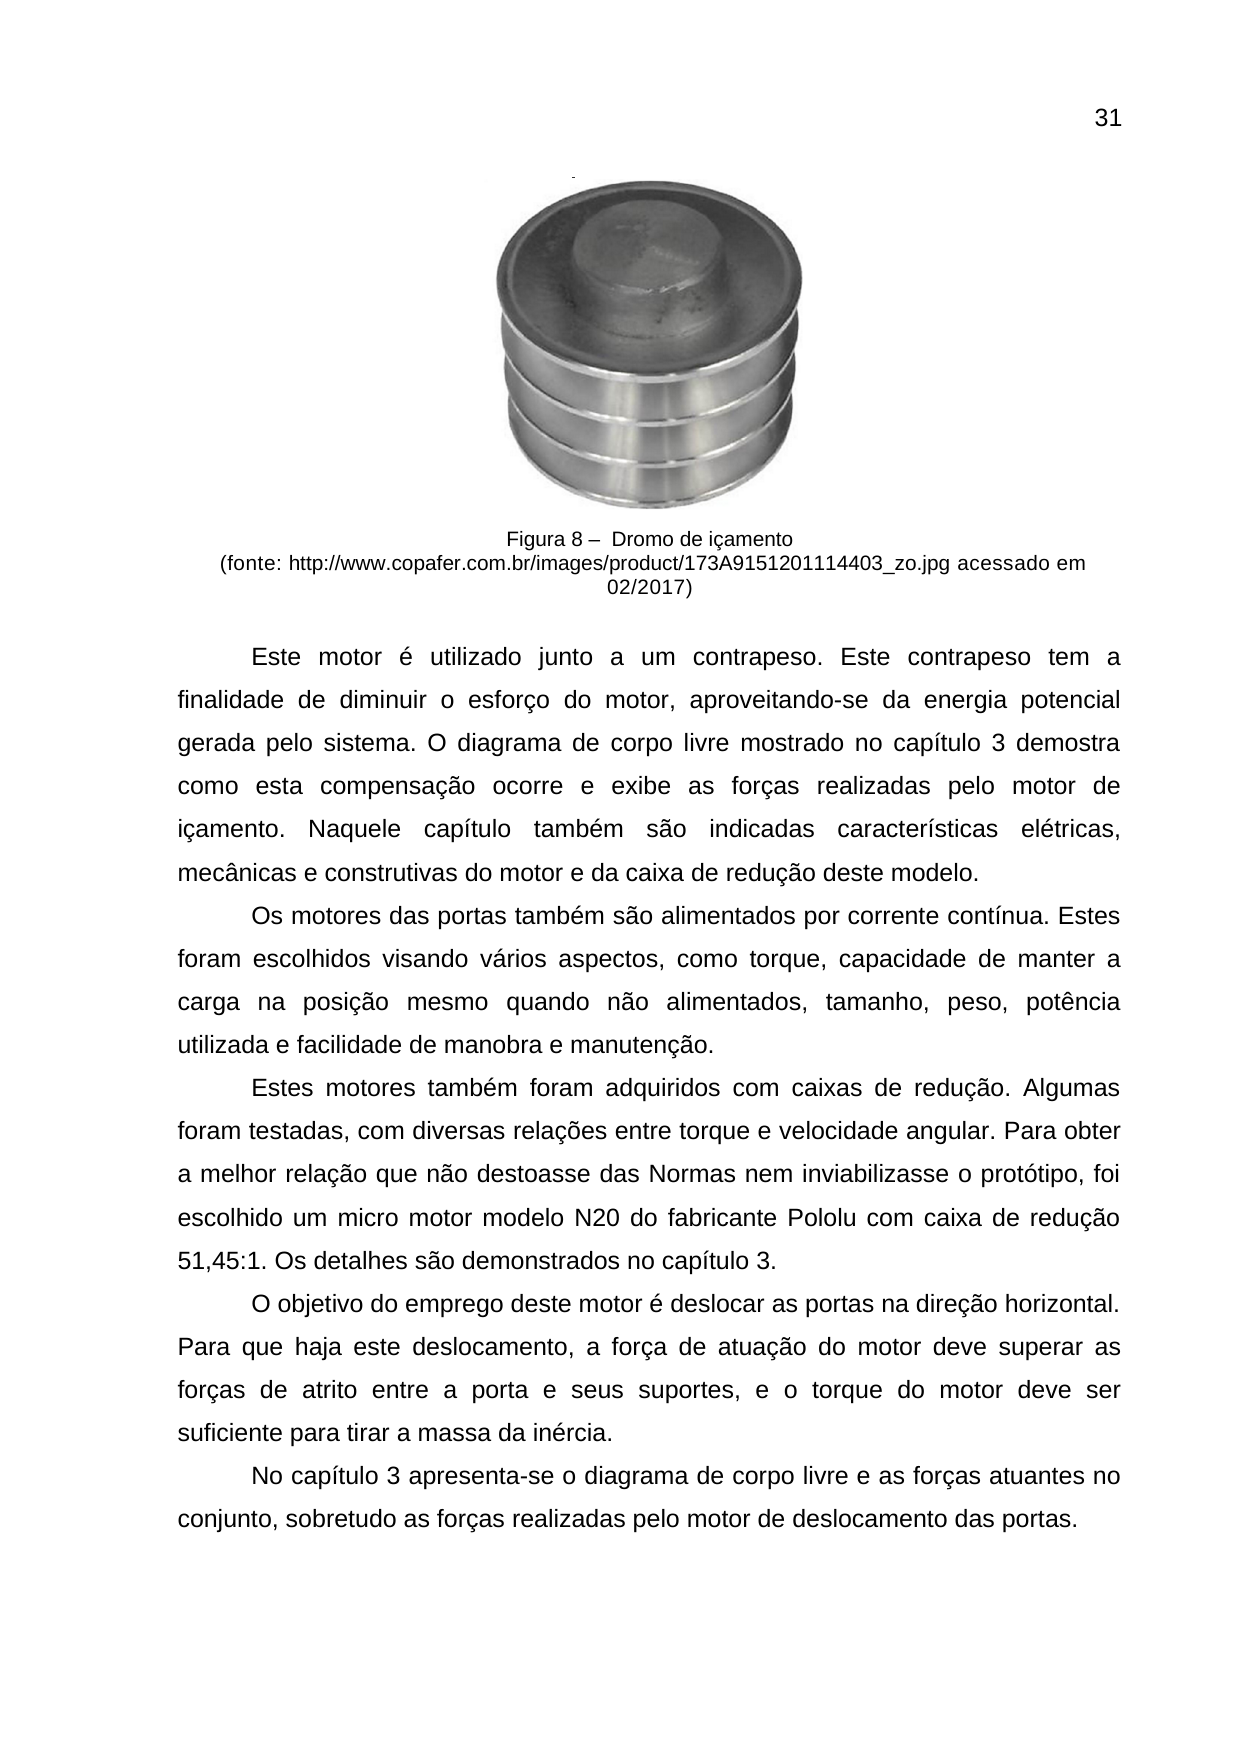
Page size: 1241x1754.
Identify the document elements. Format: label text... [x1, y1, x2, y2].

text (fonte: http://www.copafer.com.br/images/product/173A9151201114403_zo.jpg acessado em 02/2017) [177, 551, 1122, 599]
picture [482, 177, 818, 513]
text Estes motores também foram adquiridos com caixas de redução. Algumas foram testadas, com diversas relações entre torque e velocidade angular. Para obter a melhor relação que não destoasse das Normas nem inviabilizasse o protótipo, foi escolhido um micro motor modelo N20 do fabricante Pololu com caixa de redução 51,45:1. Os detalhes são demonstrados no capítulo 3. [177, 1073, 1122, 1274]
text Os motores das portas também são alimentados por corrente contínua. Estes foram escolhidos visando vários aspectos, como torque, capacidade de manter a carga na posição mesmo quando não alimentados, tamanho, peso, potência utilizada e facilidade de manobra e manutenção. [177, 901, 1122, 1059]
text O objetivo do emprego deste motor é deslocar as portas na direção horizontal. Para que haja este deslocamento, a força de atuação do motor deve superar as forças de atrito entre a porta e seus suportes, e o torque do motor deve ser suficiente para tirar a massa da inércia. [177, 1289, 1122, 1447]
text Figura 8 – Dromo de içamento [177, 527, 1122, 551]
text No capítulo 3 apresenta-se o diagrama de corpo livre e as forças atuantes no conjunto, sobretudo as forças realizadas pelo motor de deslocamento das portas. [177, 1461, 1122, 1533]
text Este motor é utilizado junto a um contrapeso. Este contrapeso tem a finalidade de diminuir o esforço do motor, aproveitando-se da energia potencial gerada pelo sistema. O diagrama de corpo livre mostrado no capítulo 3 demostra como esta compensação ocorre e exibe as forças realizadas pelo motor de içamento. Naquele capítulo também são indicadas características elétricas, mecânicas e construtivas do motor e da caixa de redução deste modelo. [177, 642, 1122, 886]
